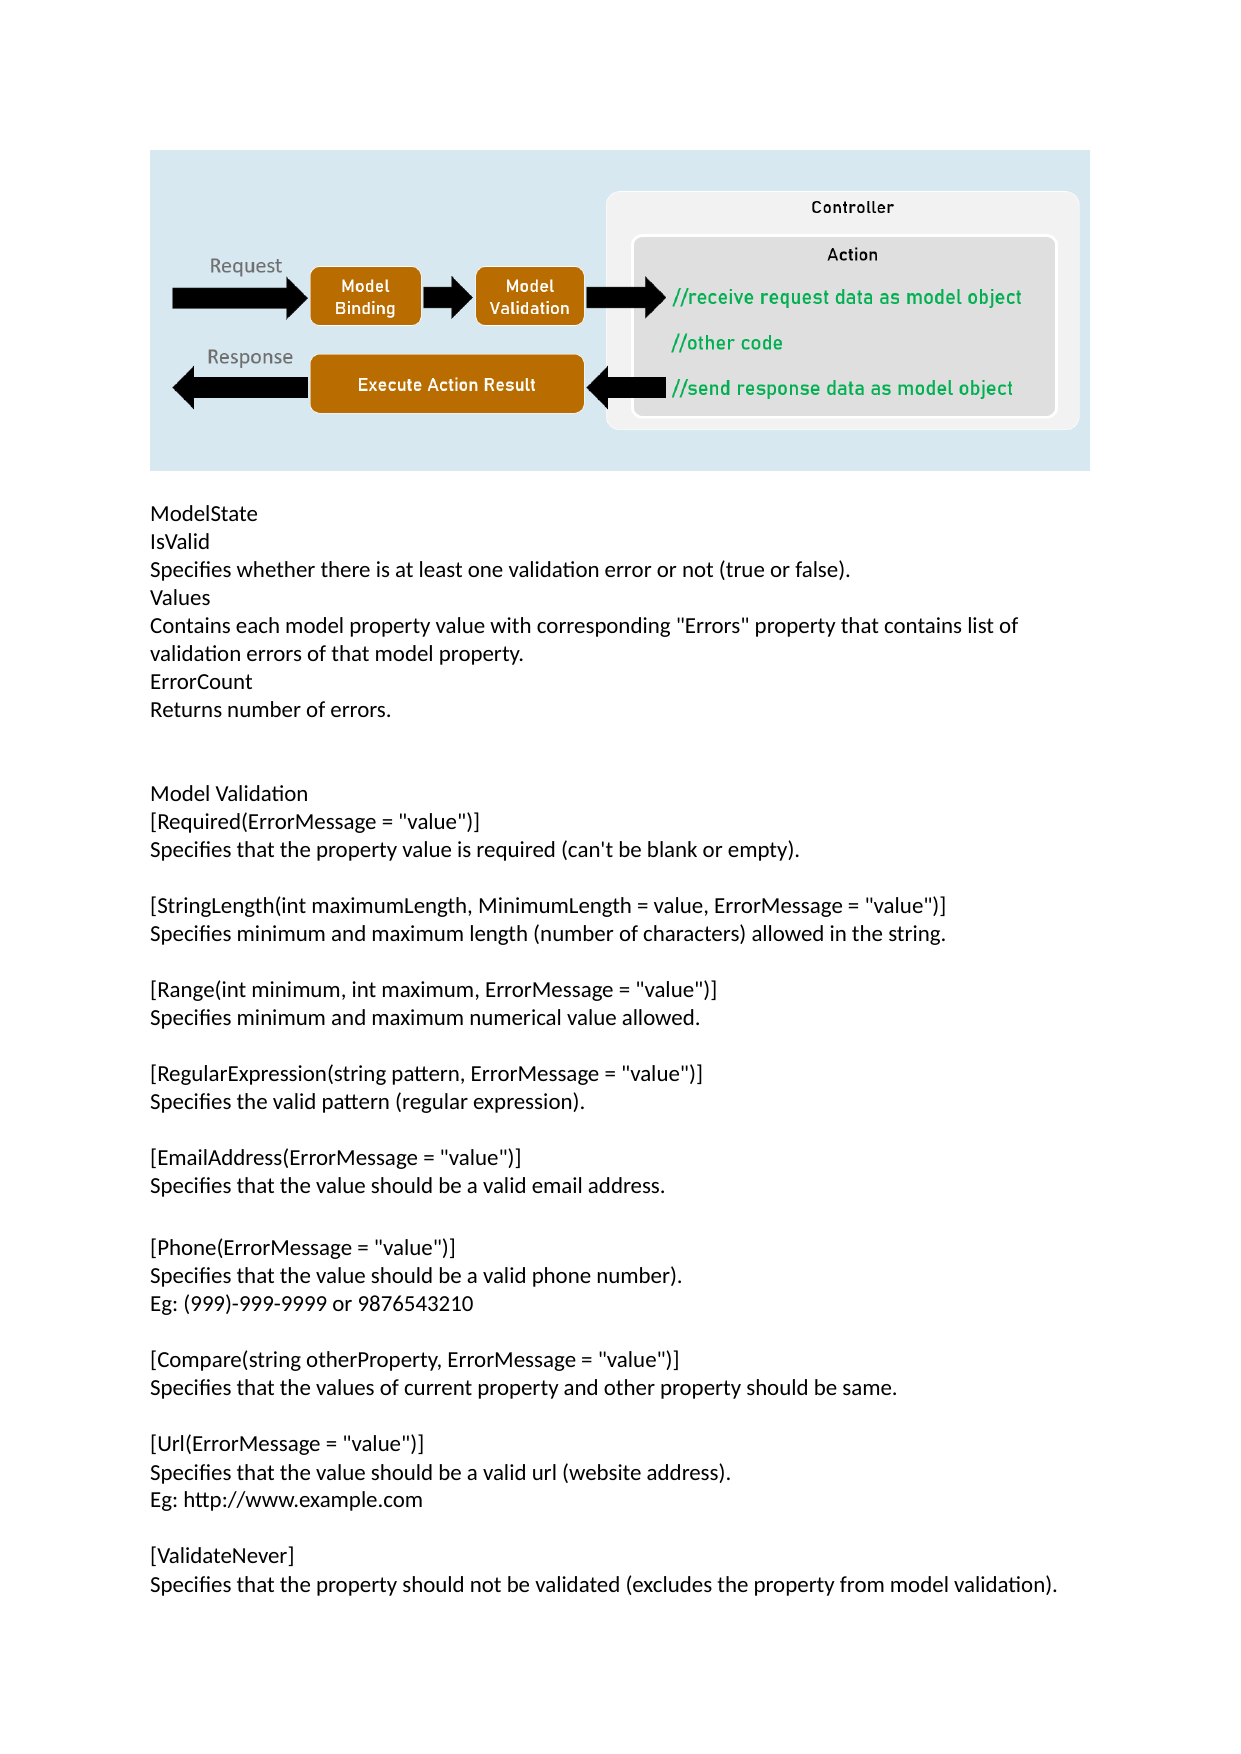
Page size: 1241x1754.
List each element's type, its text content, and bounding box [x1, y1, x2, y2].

text Specifies that the value should be a valid url (website address). [150, 1458, 1090, 1486]
text [Phone(ErrorMessage = "value")] [150, 1233, 1090, 1261]
text Specifies that the property should not be validated (excludes the property from model validation). [150, 1570, 1090, 1598]
text [StringLength(int maximumLength, MinimumLength = value, ErrorMessage = "value")] [150, 891, 1090, 919]
picture [150, 150, 1091, 471]
text Returns number of errors. [150, 695, 1090, 723]
text Specifies that the value should be a valid phone number). [150, 1261, 1090, 1289]
text Specifies minimum and maximum length (number of characters) allowed in the string. [150, 919, 1090, 947]
text Eg: http://www.example.com [150, 1486, 1090, 1514]
text Specifies minimum and maximum numerical value allowed. [150, 1003, 1090, 1031]
text [Url(ErrorMessage = "value")] [150, 1429, 1090, 1458]
text IsValid [150, 527, 1090, 555]
text ModelState [150, 499, 1090, 527]
text [ValidateNever] [150, 1542, 1090, 1570]
text Specifies whether there is at least one validation error or not (true or false). [150, 555, 1090, 583]
text [Range(int minimum, int maximum, ErrorMessage = "value")] [150, 975, 1090, 1003]
text Specifies that the values of current property and other property should be same. [150, 1373, 1090, 1402]
text Specifies that the value should be a valid email address. [150, 1171, 1090, 1199]
text Contains each model property value with corresponding "Errors" property that contains list of validation errors of that model property. [150, 611, 1090, 667]
text [Required(ErrorMessage = "value")] [150, 807, 1090, 835]
text ErrorCount [150, 667, 1090, 695]
text [RegularExpression(string pattern, ErrorMessage = "value")] [150, 1059, 1090, 1087]
text Specifies that the property value is required (can't be blank or empty). [150, 835, 1090, 863]
text [EmailAddress(ErrorMessage = "value")] [150, 1143, 1090, 1171]
text Specifies the valid pattern (regular expression). [150, 1087, 1090, 1115]
text [Compare(string otherProperty, ErrorMessage = "value")] [150, 1346, 1090, 1373]
text Eg: (999)-999-9999 or 9876543210 [150, 1289, 1090, 1317]
text Values [150, 583, 1090, 611]
text Model Validation [150, 779, 1090, 807]
